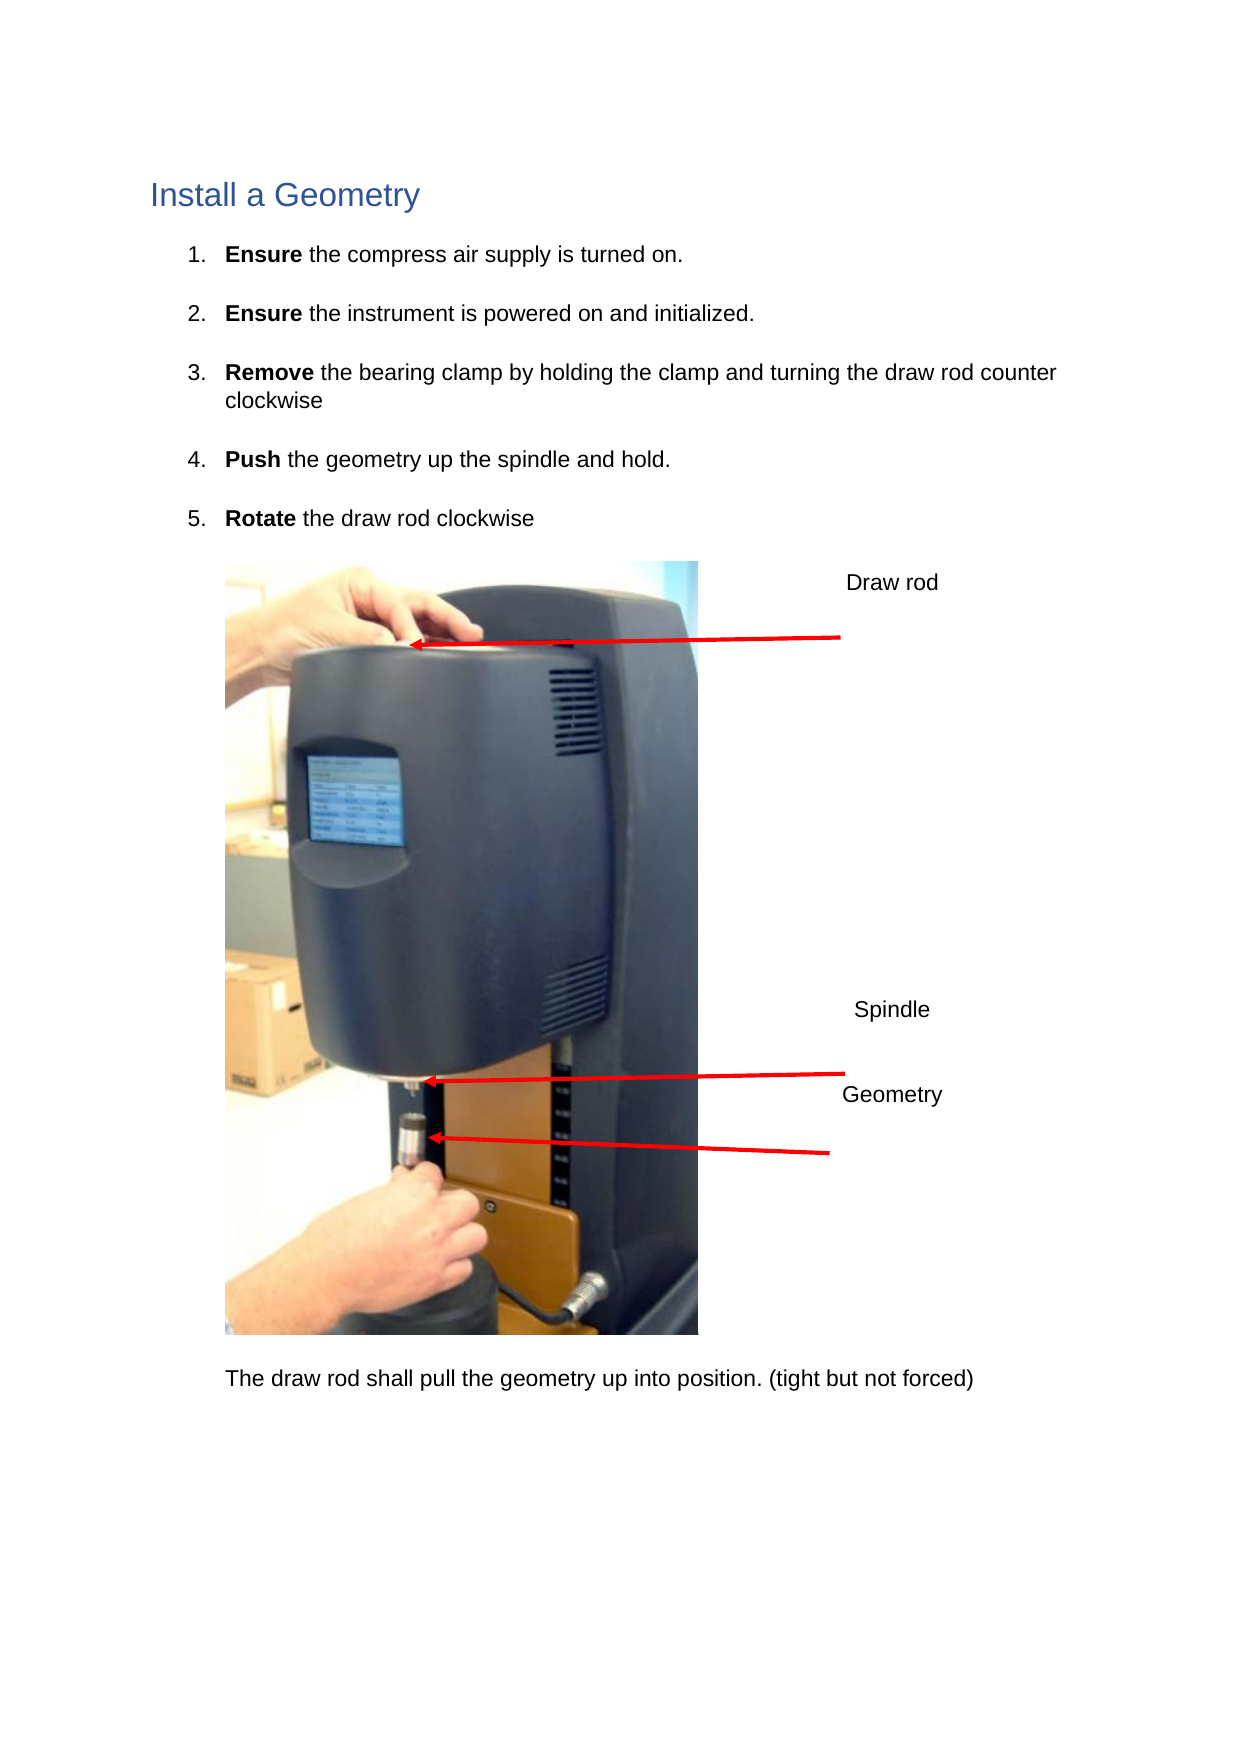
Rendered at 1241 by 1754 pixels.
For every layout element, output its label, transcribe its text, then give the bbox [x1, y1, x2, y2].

picture [225, 561, 699, 1335]
list Remove the bearing clamp by holding the clamp and turning the draw rod counter clockwise [187, 359, 1090, 444]
list Ensure the compress air supply is turned on. [187, 241, 1090, 298]
list Ensure the instrument is powered on and initialized. [187, 300, 1090, 357]
subtitle Install a Geometry [150, 175, 1090, 213]
list Push the geometry up the spindle and hold. [187, 446, 1090, 503]
